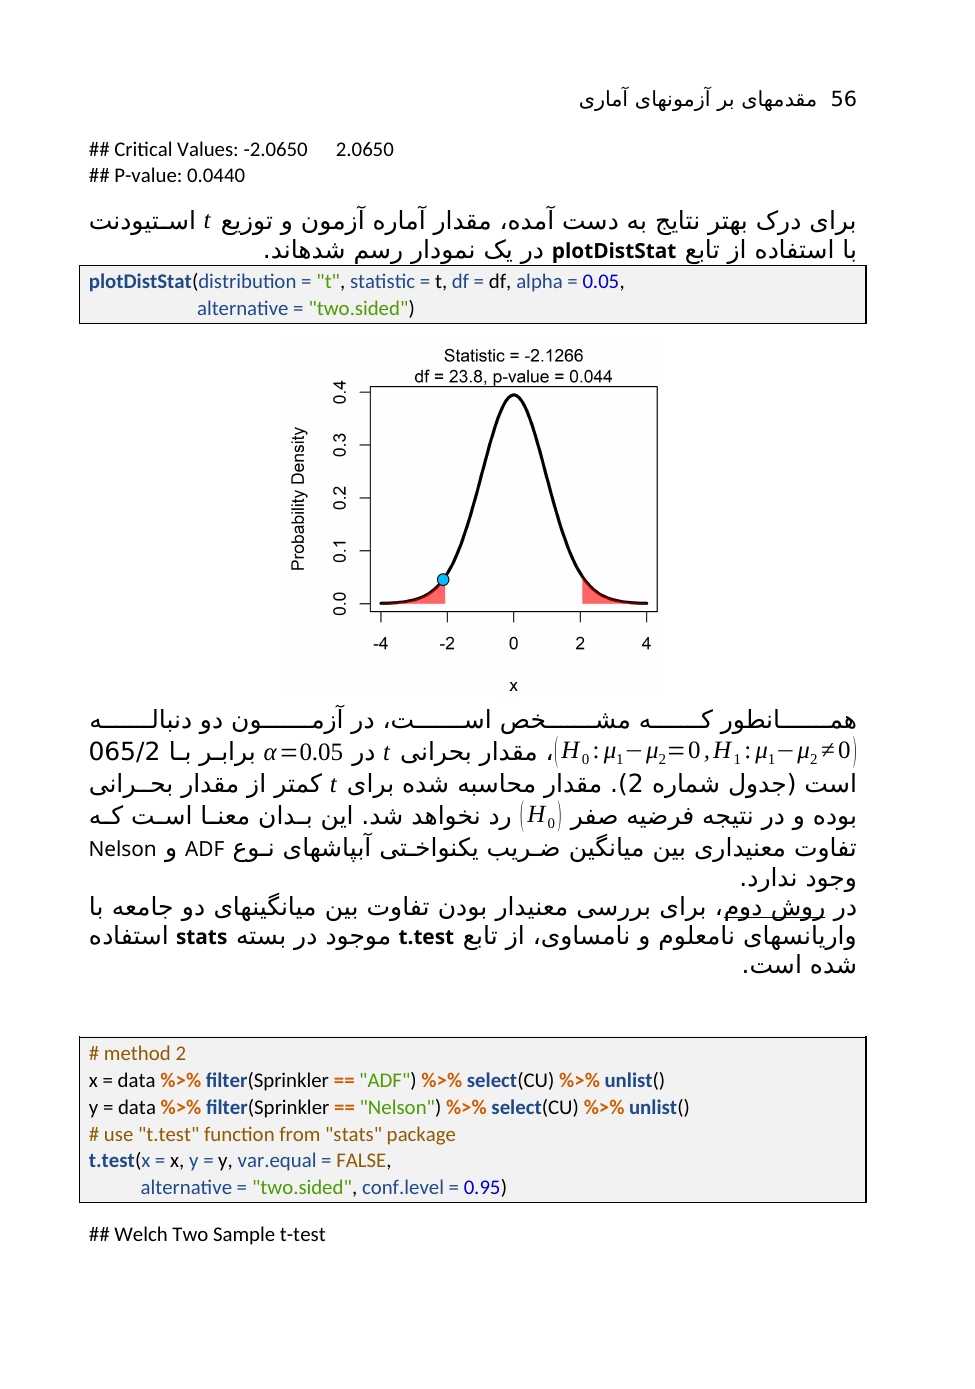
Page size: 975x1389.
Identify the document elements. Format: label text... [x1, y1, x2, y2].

picture [285, 342, 661, 694]
text برای درک بهتر نتایج به دست آمده، مقدار آماره آزمون و توزیع استیودنت با استفاده از تابع plotDistStat در یک نمودار رسم شده‏اند. [89, 206, 857, 265]
text در روش دوم، برای بررسی معنی‏دار بودن تفاوت بین میانگین‏های دو جامعه با واریانس‏های نامعلوم و نامساوی، از تابع t.test موجود در بسته stats استفاده شده است. [89, 892, 857, 979]
text plotDistStat(distribution = "t", statistic = t, df = df, alpha = 0.05, alternative = "two.sided") [80, 266, 865, 323]
text # method 2 x = data %>% filter(Sprinkler == "ADF") %>% select(CU) %>% unlist() y = data %>% filter(Sprinkler == "Nelson") %>% select(CU) %>% unlist() # use "t.test" function from "stats" package t.test(x = x, y = y, var.equal = FALSE, alternative = "two.sided", conf.level = 0.95) [80, 1038, 865, 1202]
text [89, 136, 857, 188]
text همانطور که مشخص است، در آزمون دو دنباله ، مقدار بحرانی در برابر با 065/2 است (جدول شماره 2). مقدار محاسبه شده برای کمتر از مقدار بحرانی بوده و در نتیجه فرضیه صفر رد نخواهد شد. این بدان معنا است که تفاوت معنی‏داری بین میانگین ضریب یکنواختی آبپاش‏های نوع ADF و Nelson وجود ندارد. [89, 706, 857, 892]
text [89, 1222, 857, 1247]
